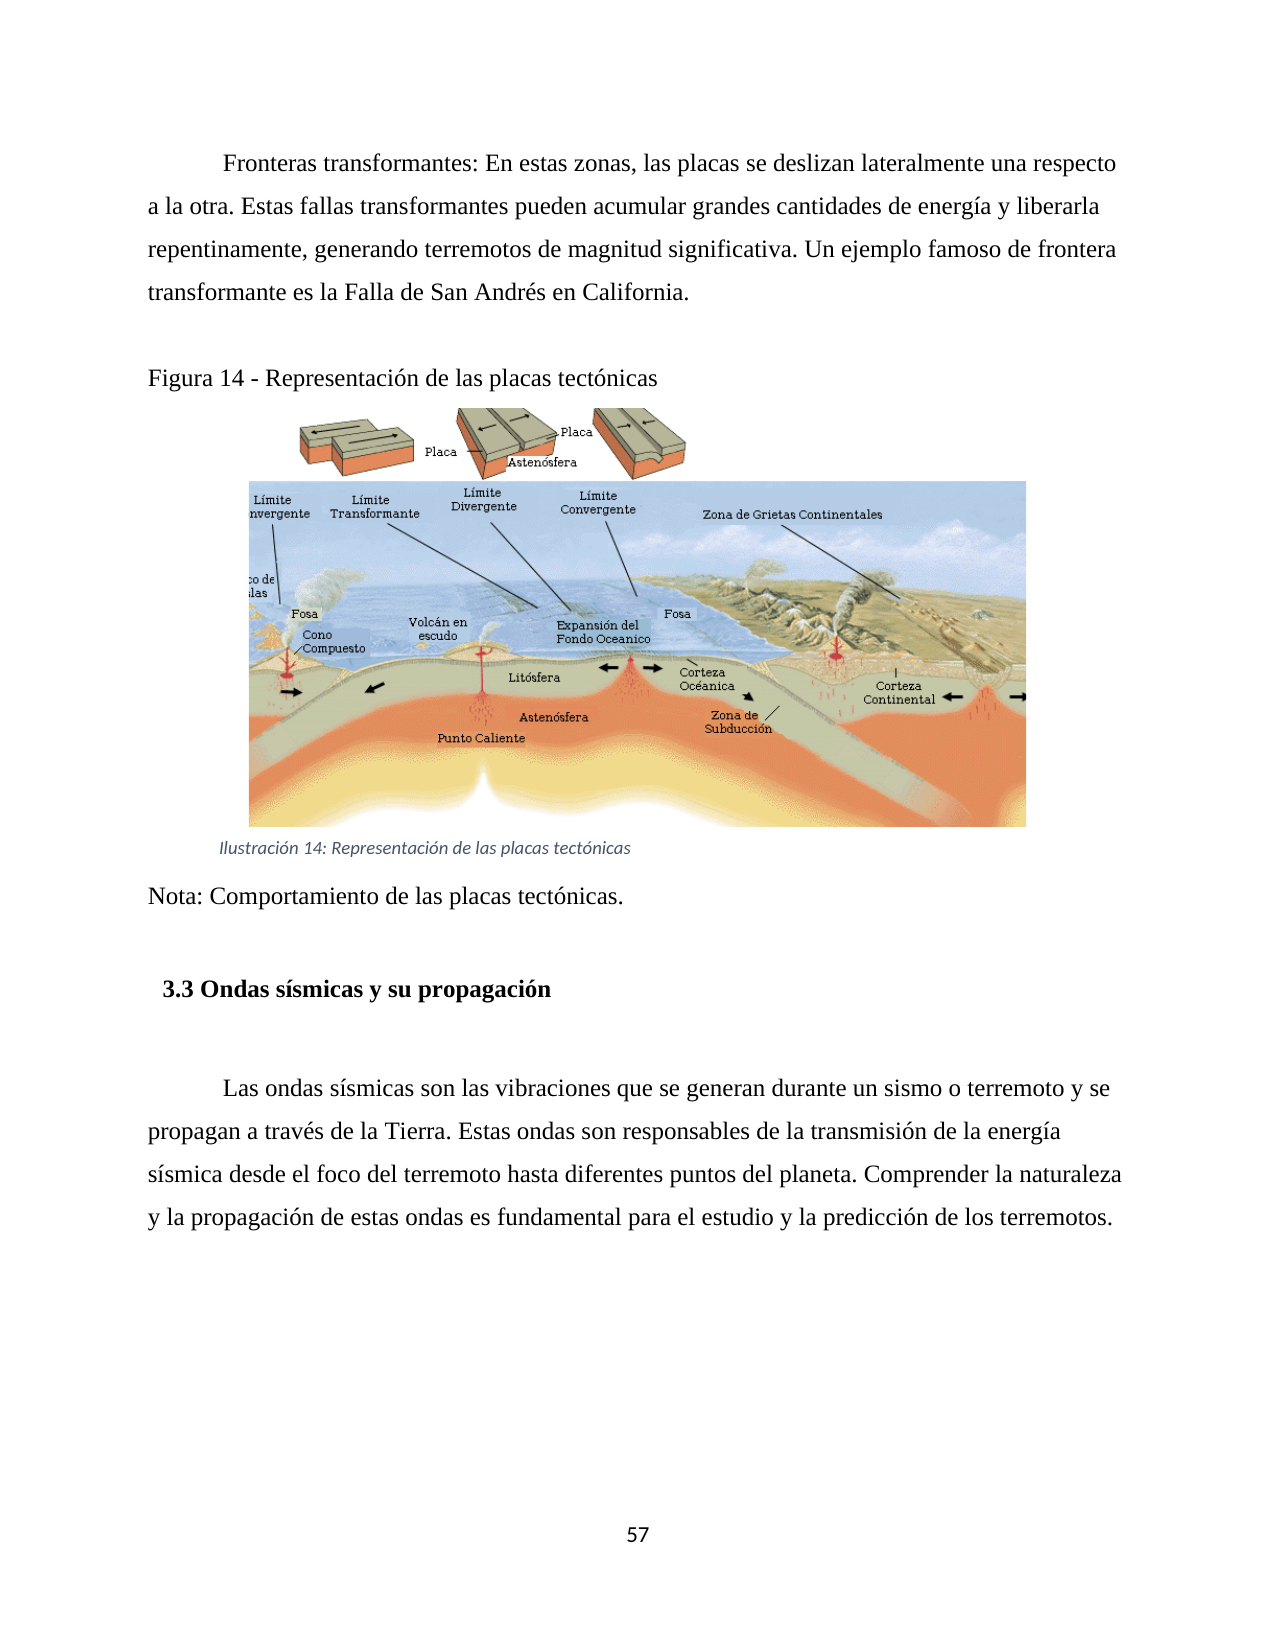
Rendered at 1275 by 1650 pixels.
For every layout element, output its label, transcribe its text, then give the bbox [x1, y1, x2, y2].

text Figura 14 - Representación de las placas tectónicas [148, 363, 1127, 392]
subtitle 3.3 Ondas sísmicas y su propagación [162, 974, 1127, 1003]
text Nota: Comportamiento de las placas tectónicas. [148, 881, 1127, 909]
text Fronteras transformantes: En estas zonas, las placas se deslizan lateralmente una respecto a la otra. Estas fallas transformantes pueden acumular grandes cantidades de energía y liberarla repentinamente, generando terremotos de magnitud significativa. Un ejemplo famoso de frontera transformante es la Falla de San Andrés en California. [148, 148, 1127, 306]
text Las ondas sísmicas son las vibraciones que se generan durante un sismo o terremoto y se propagan a través de la Tierra. Estas ondas son responsables de la transmisión de la energía sísmica desde el foco del terremoto hasta diferentes puntos del planeta. Comprender la naturaleza y la propagación de estas ondas es fundamental para el estudio y la predicción de los terremotos. [148, 1073, 1127, 1231]
picture [248, 408, 1027, 827]
